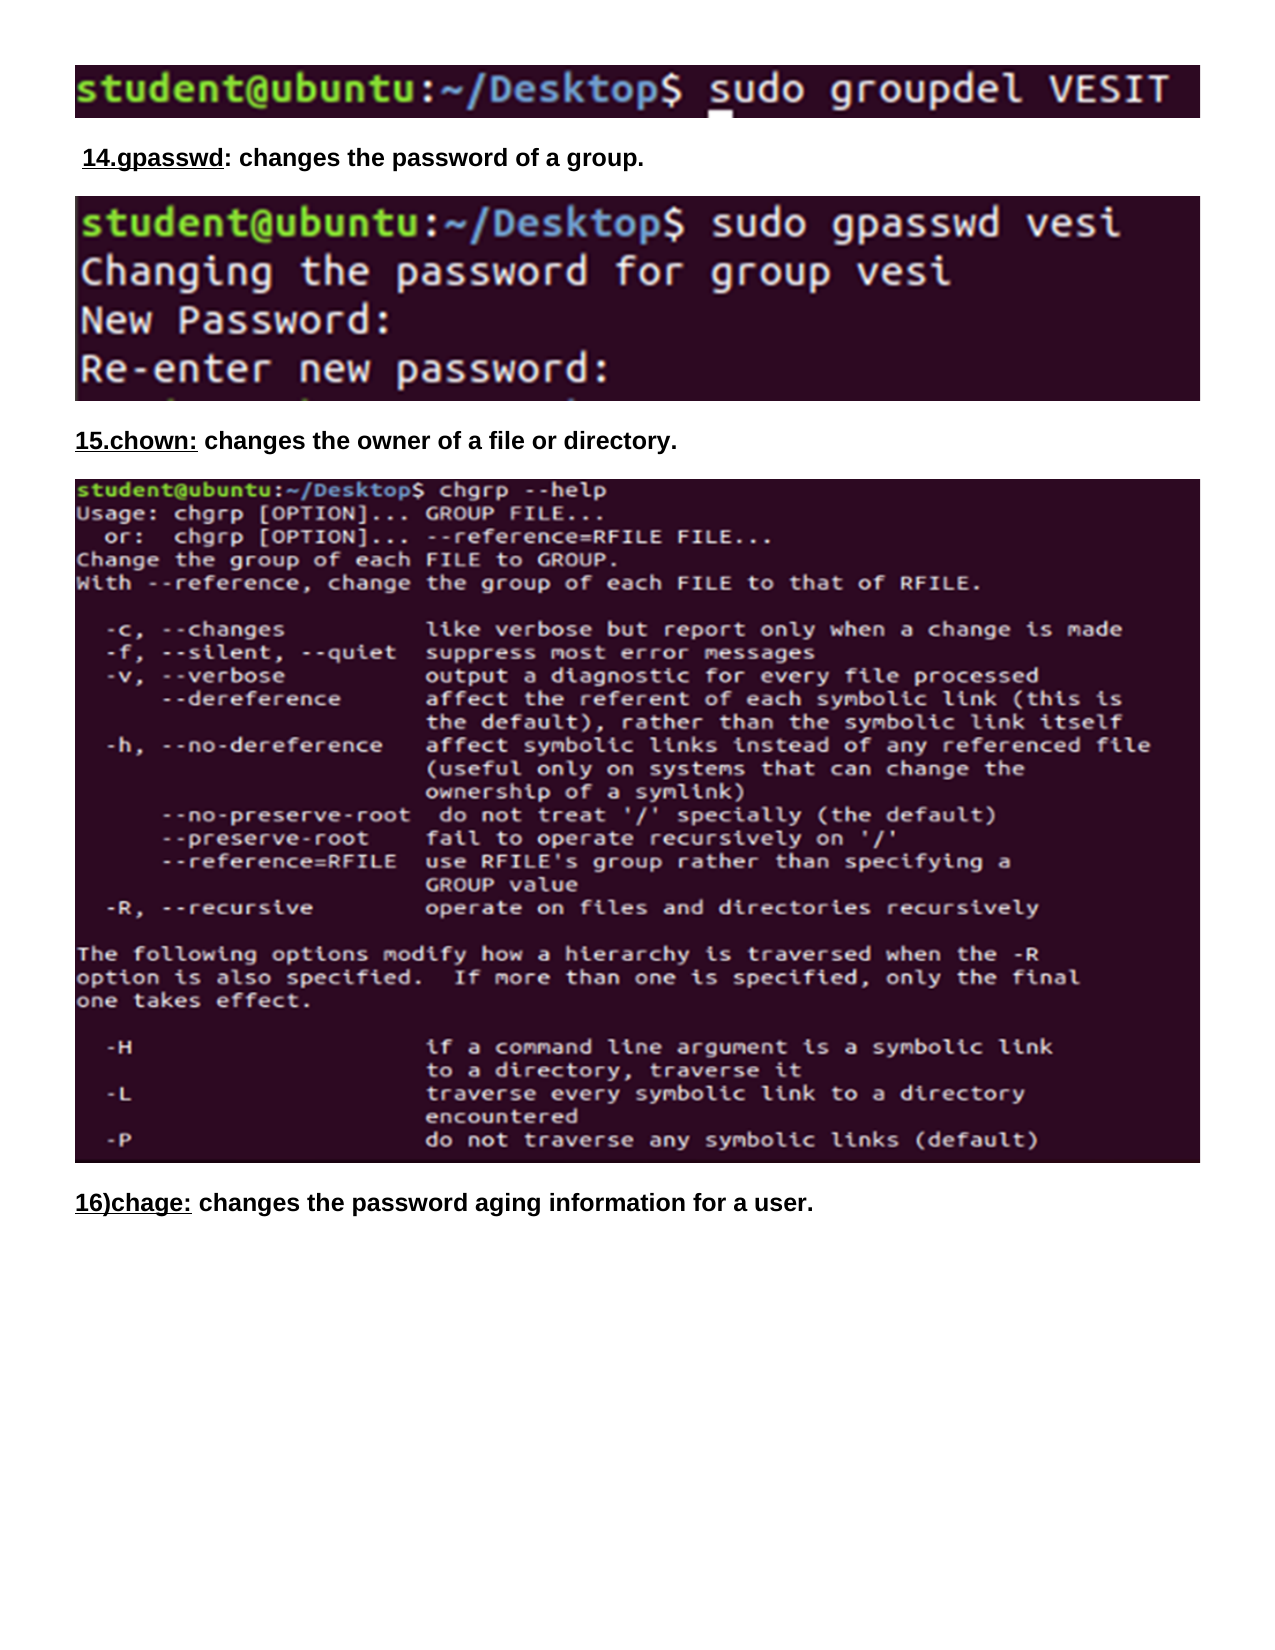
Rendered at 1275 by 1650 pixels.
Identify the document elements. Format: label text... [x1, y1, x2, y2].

picture [75, 65, 1200, 118]
text 14.gpasswd: changes the password of a group. [75, 143, 1200, 171]
text 15.chown: changes the owner of a file or directory. [75, 426, 1200, 454]
picture [75, 196, 1200, 401]
text 16)chage: changes the password aging information for a user. [75, 1188, 1200, 1216]
picture [75, 479, 1200, 1163]
